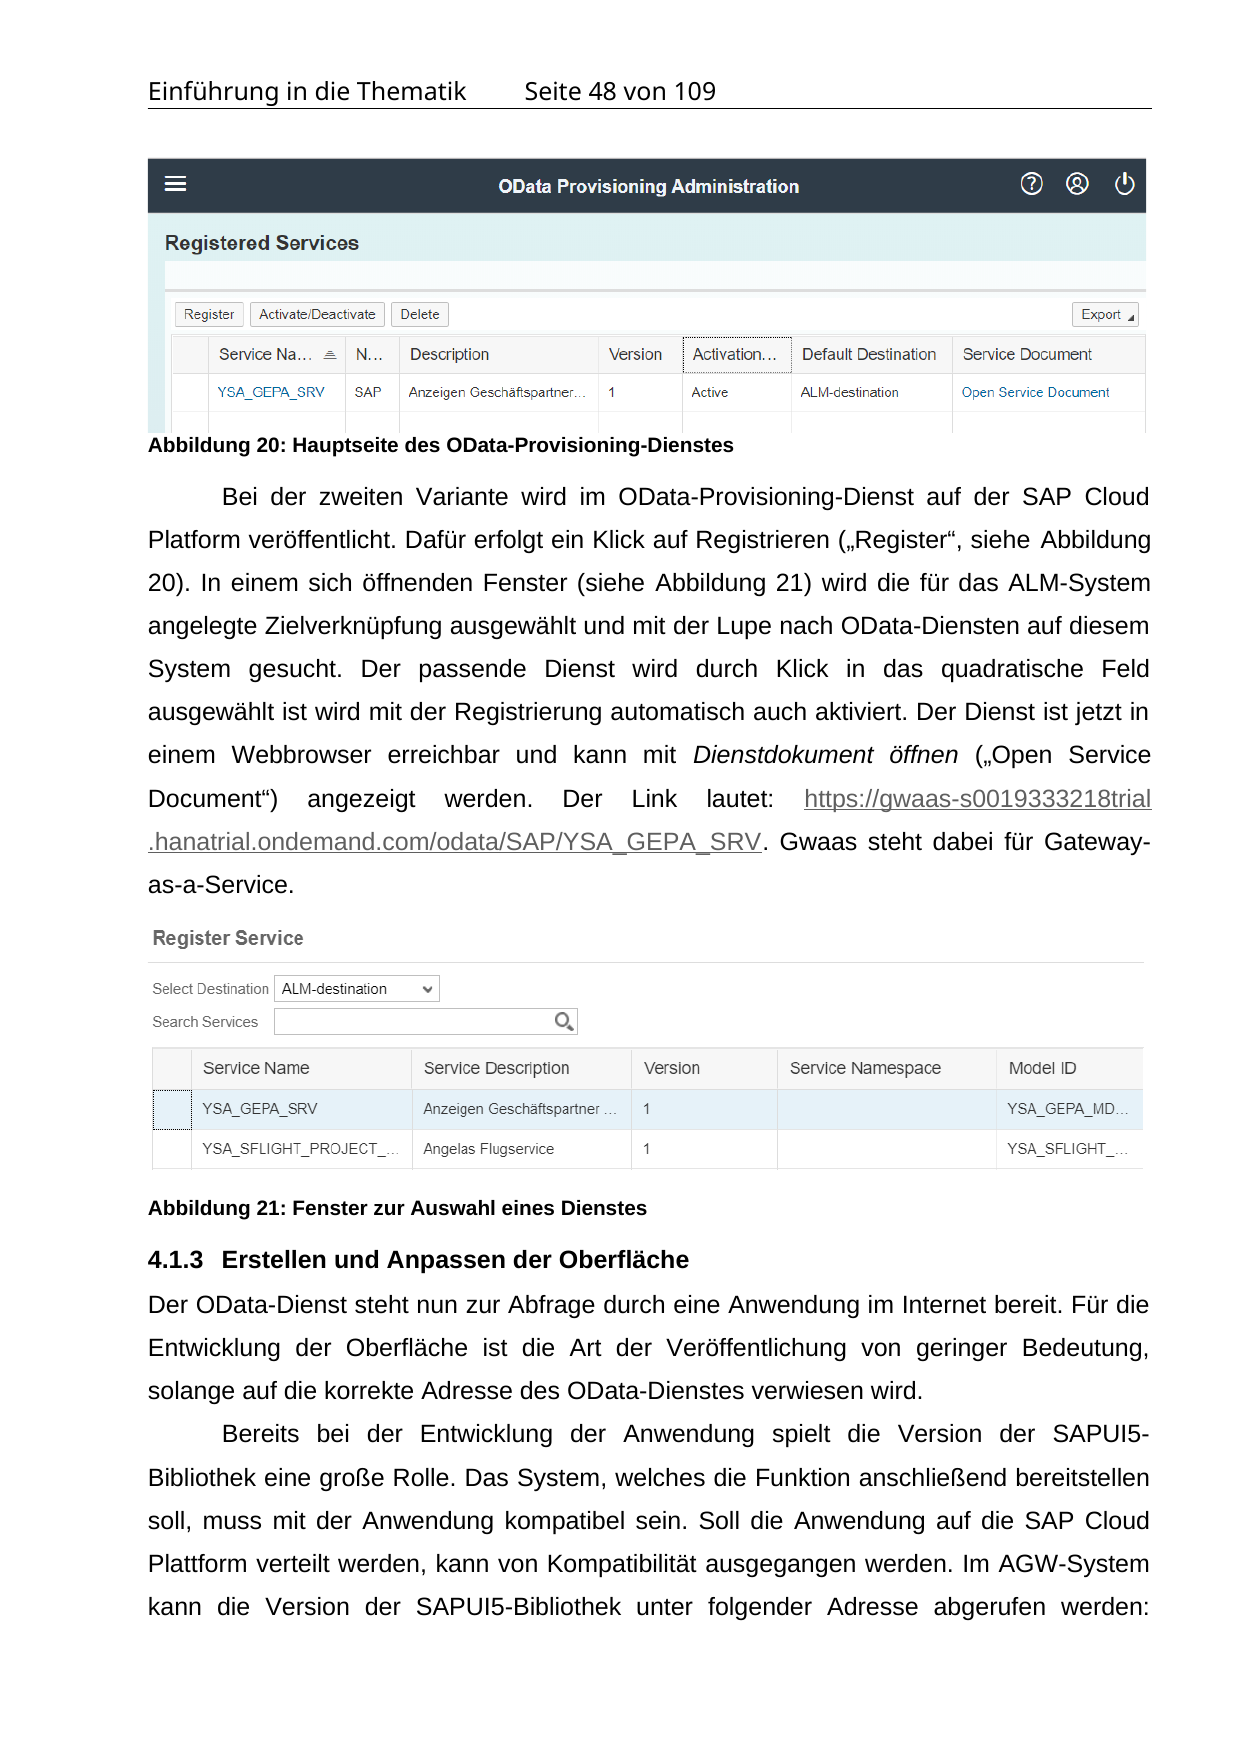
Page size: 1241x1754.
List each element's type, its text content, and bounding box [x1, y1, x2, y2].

text Bei der zweiten Variante wird im OData-Provisioning-Dienst auf der SAP Cloud Platform veröffentlicht. Dafür erfolgt ein Klick auf Registrieren („Register“, siehe Abbildung 20). In einem sich öffnenden Fenster (siehe Abbildung 21) wird die für das ALM-System angelegte Zielverknüpfung ausgewählt und mit der Lupe nach OData-Diensten auf diesem System gesucht. Der passende Dienst wird durch Klick in das quadratische Feld ausgewählt ist wird mit der Registrierung automatisch auch aktiviert. Der Dienst ist jetzt in einem Webbrowser erreichbar und kann mit Dienstdokument öffnen („Open Service Document“) angezeigt werden. Der Link lautet: https://gwaas-s0019333218trial .hanatrial.ondemand.com/odata/SAP/YSA_GEPA_SRV. Gwaas steht dabei für Gateway-as-a-Service. [148, 482, 1152, 898]
picture [147, 925, 1144, 1170]
picture [147, 157, 1147, 433]
subtitle Erstellen und Anpassen der Oberfläche [148, 1245, 1152, 1274]
text Der OData-Dienst steht nun zur Abfrage durch eine Anwendung im Internet bereit. Für die Entwicklung der Oberfläche ist die Art der Veröffentlichung von geringer Bedeutung, solange auf die korrekte Adresse des OData-Dienstes verwiesen wird. [148, 1290, 1152, 1405]
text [148, 1419, 1152, 1621]
